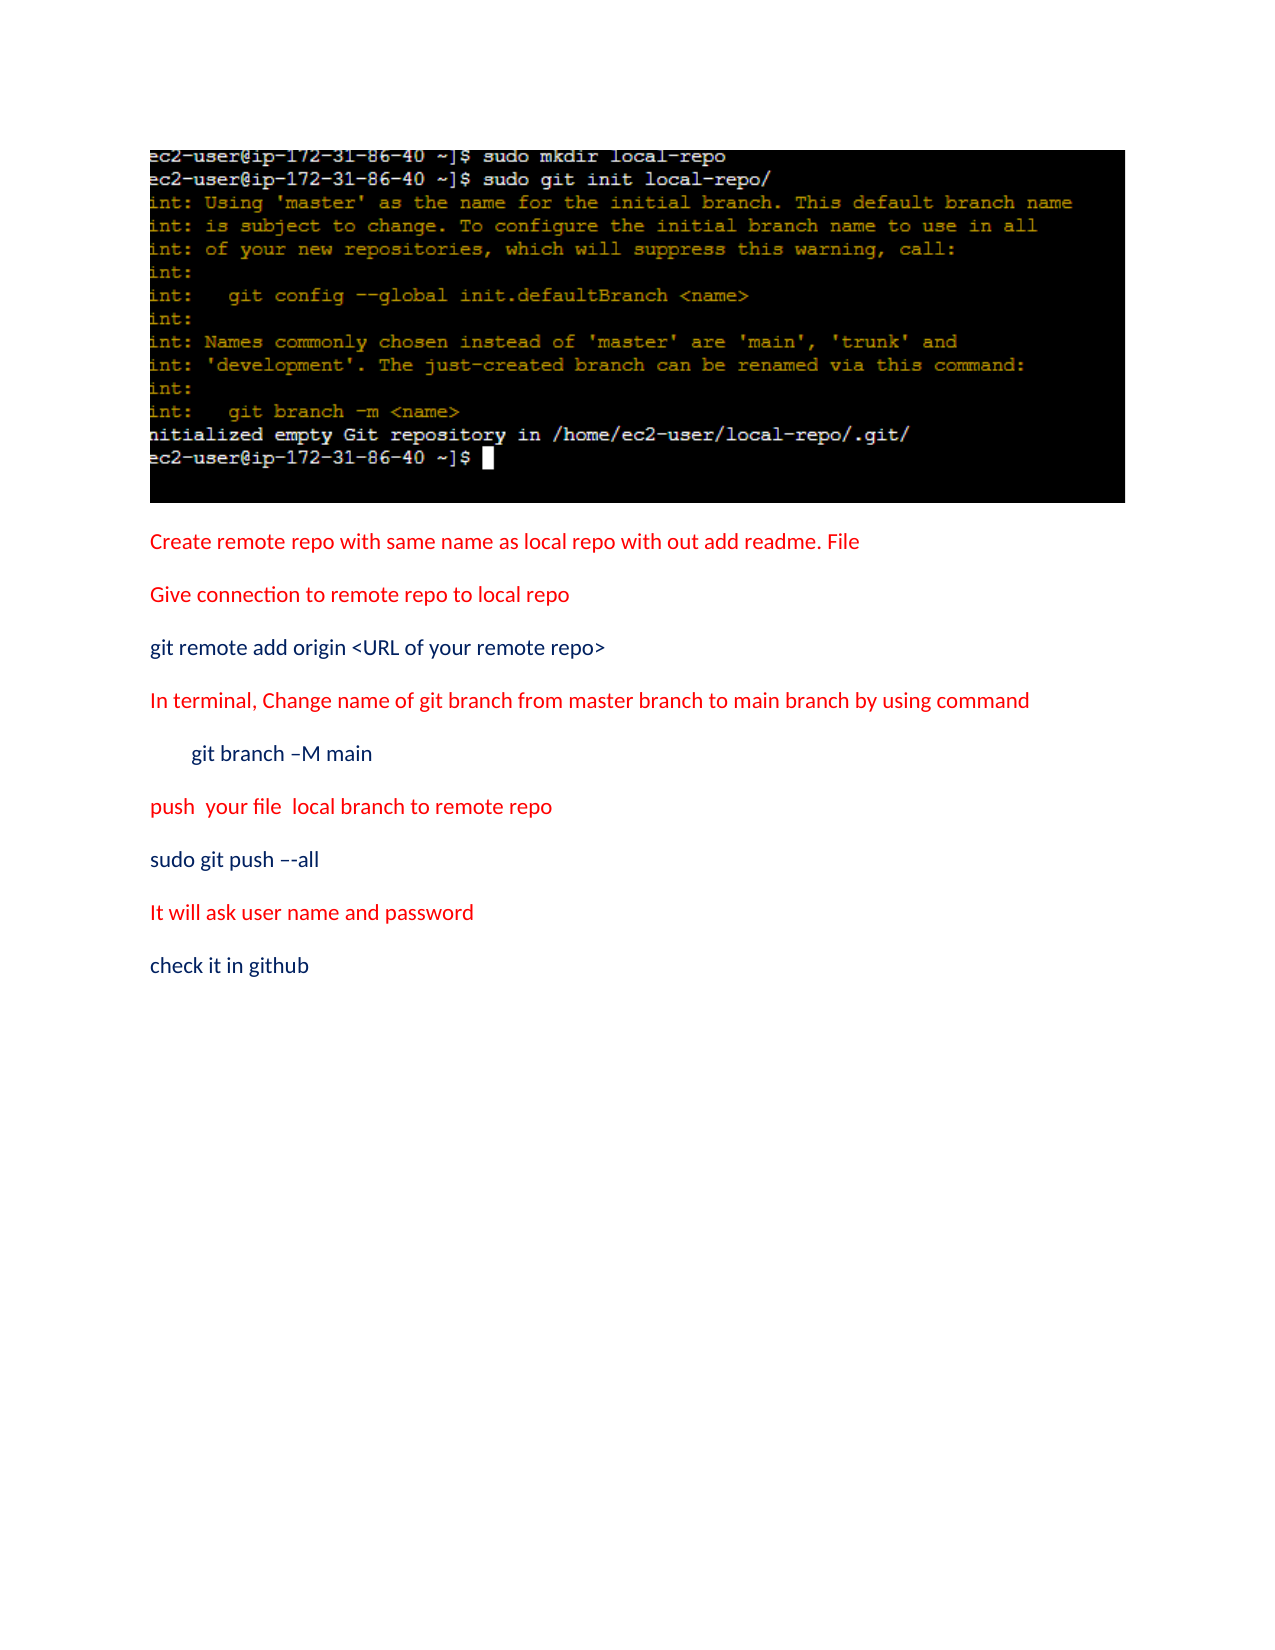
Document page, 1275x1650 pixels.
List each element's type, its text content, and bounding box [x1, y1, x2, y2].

text In terminal, Change name of git branch from master branch to main branch by using command [150, 686, 1125, 714]
text push your file local branch to remote repo [150, 792, 1125, 821]
text git branch –M main [150, 739, 1125, 767]
text git remote add origin <URL of your remote repo> [150, 633, 1125, 661]
text sudo git push –-all [150, 846, 1125, 873]
text Give connection to remote repo to local repo [150, 580, 1125, 608]
text It will ask user name and password [150, 898, 1125, 927]
picture [150, 150, 1125, 503]
text check it in github [150, 952, 1125, 979]
text Create remote repo with same name as local repo with out add readme. File [150, 527, 1125, 555]
